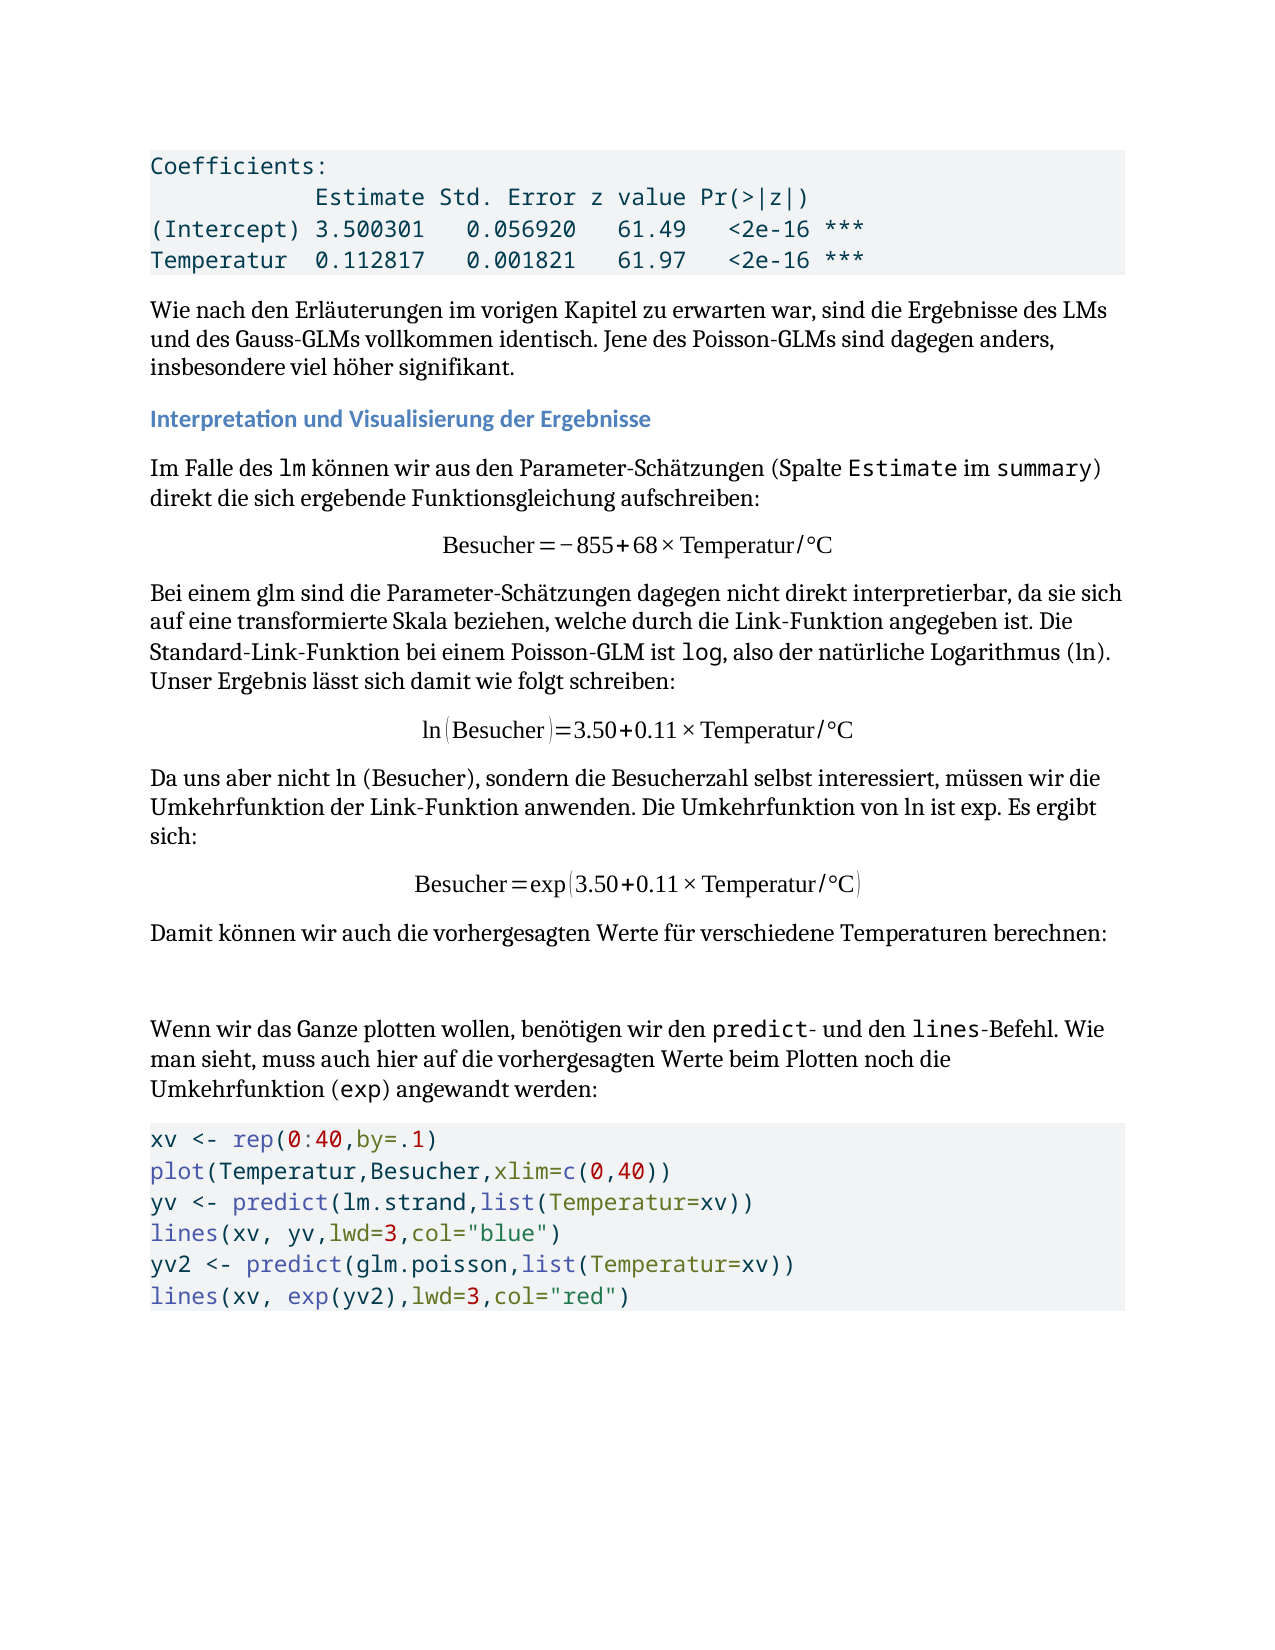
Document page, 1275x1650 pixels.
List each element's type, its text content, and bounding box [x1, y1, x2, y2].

text Bei einem glm sind die Parameter-Schätzungen dagegen nicht direkt interpretierbar, da sie sich auf eine transformierte Skala beziehen, welche durch die Link-Funktion angegeben ist. Die Standard-Link-Funktion bei einem Poisson-GLM ist log, also der natürliche Logarithmus (ln). Unser Ergebnis lässt sich damit wie folgt schreiben: [150, 578, 1125, 696]
text Im Falle des lm können wir aus den Parameter-Schätzungen (Spalte Estimate im summary) direkt die sich ergebende Funktionsgleichung aufschreiben: [150, 452, 1125, 512]
text Damit können wir auch die vorhergesagten Werte für verschiedene Temperaturen berechnen: [150, 918, 1125, 947]
text xv <- rep(0:40,by=.1) plot(Temperatur,Besucher,xlim=c(0,40)) yv <- predict(lm.strand,list(Temperatur=xv)) lines(xv, yv,lwd=3,col="blue") yv2 <- predict(glm.poisson,list(Temperatur=xv)) lines(xv, exp(yv2),lwd=3,col="red") [150, 1123, 1125, 1311]
text Da uns aber nicht ln (Besucher), sondern die Besucherzahl selbst interessiert, müssen wir die Umkehrfunktion der Link-Funktion anwenden. Die Umkehrfunktion von ln ist exp. Es ergibt sich: [150, 764, 1125, 850]
text Wenn wir das Ganze plotten wollen, benötigen wir den predict- und den lines-Befehl. Wie man sieht, muss auch hier auf die vorhergesagten Werte beim Plotten noch die Umkehrfunktion (exp) angewandt werden: [150, 1013, 1125, 1105]
text Wie nach den Erläuterungen im vorigen Kapitel zu erwarten war, sind die Ergebnisse des LMs und des Gauss-GLMs vollkommen identisch. Jene des Poisson-GLMs sind dagegen anders, insbesondere viel höher signifikant. [150, 296, 1125, 382]
subtitle Interpretation und Visualisierung der Ergebnisse [150, 403, 1125, 433]
text Coefficients: Estimate Std. Error z value Pr(>|z|) (Intercept) 3.500301 0.056920 61.49 <2e-16 *** Temperatur 0.112817 0.001821 61.97 <2e-16 *** [150, 150, 1125, 275]
